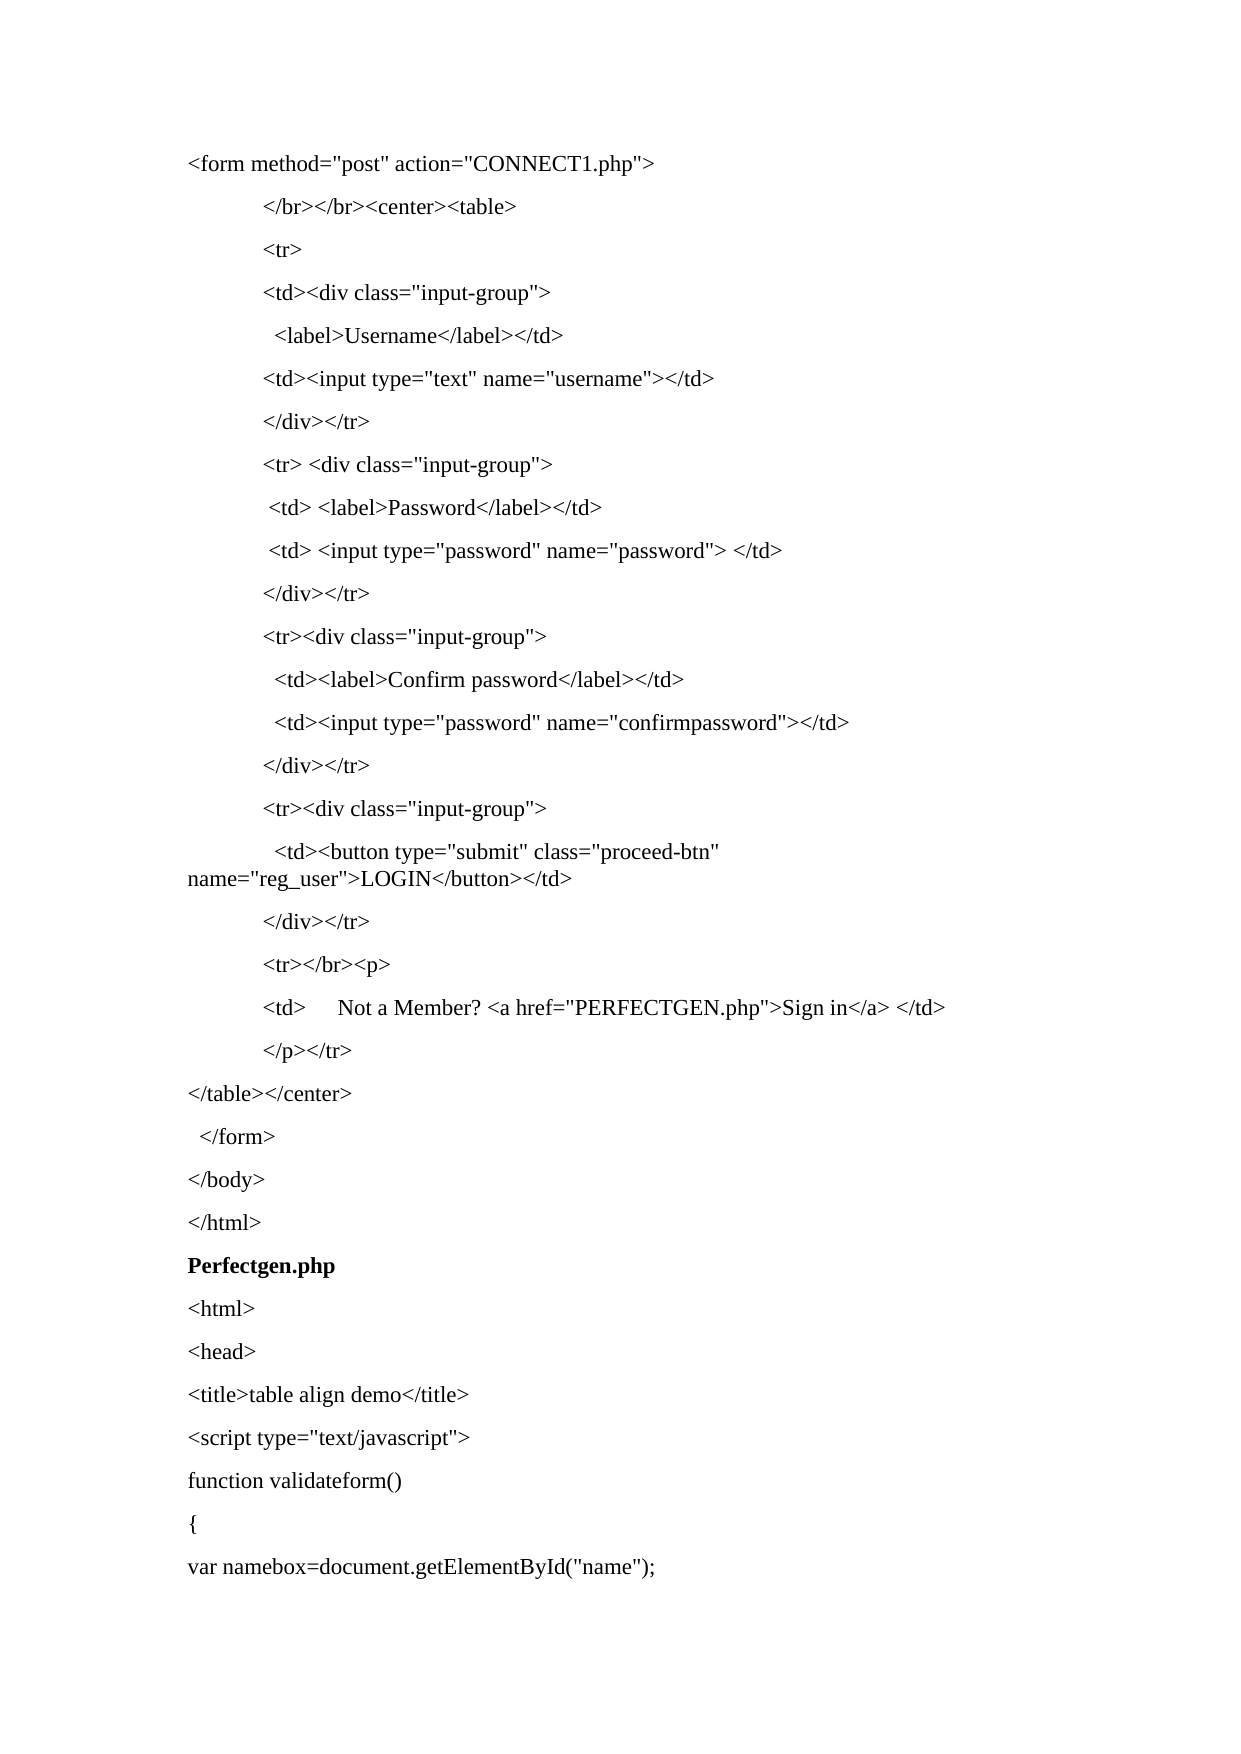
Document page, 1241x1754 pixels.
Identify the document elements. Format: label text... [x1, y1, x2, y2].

text <td> <label>Password</label></td> [187, 494, 1053, 521]
text Perfectgen.php [187, 1252, 1053, 1278]
text </br></br><center><table> [187, 193, 1053, 219]
text function validateform() [187, 1467, 1053, 1493]
text <title>table align demo</title> [187, 1381, 1053, 1407]
text <td> <input type="password" name="password"> </td> [187, 537, 1053, 563]
text <td><input type="password" name="confirmpassword"></td> [187, 709, 1053, 736]
text <head> [187, 1338, 1053, 1364]
text <tr><div class="input-group"> [187, 623, 1053, 649]
text <tr> <div class="input-group"> [187, 451, 1053, 477]
text <td><button type="submit" class="proceed-btn" name="reg_user">LOGIN</button></td> [187, 838, 1053, 891]
text <tr></br><p> [187, 951, 1053, 977]
text <form method="post" action="CONNECT1.php"> [187, 150, 1053, 176]
text <td> Not a Member? <a href="PERFECTGEN.php">Sign in</a> </td> [187, 994, 1053, 1020]
text <tr> [187, 236, 1053, 262]
text <script type="text/javascript"> [187, 1424, 1053, 1450]
text <td><div class="input-group"> [187, 279, 1053, 305]
text <tr><div class="input-group"> [187, 795, 1053, 822]
text </html> [187, 1209, 1053, 1235]
text </table></center> [187, 1080, 1053, 1106]
text </div></tr> [187, 908, 1053, 934]
text </div></tr> [187, 752, 1053, 779]
text </form> [187, 1123, 1053, 1149]
text </p></tr> [187, 1037, 1053, 1063]
text </div></tr> [187, 580, 1053, 607]
text <td><input type="text" name="username"></td> [187, 365, 1053, 391]
text <html> [187, 1295, 1053, 1321]
text <td><label>Confirm password</label></td> [187, 666, 1053, 693]
text <label>Username</label></td> [187, 322, 1053, 348]
text </div></tr> [187, 408, 1053, 434]
text </body> [187, 1166, 1053, 1192]
text var namebox=document.getElementById("name"); [187, 1553, 1053, 1579]
text { [187, 1510, 1053, 1536]
